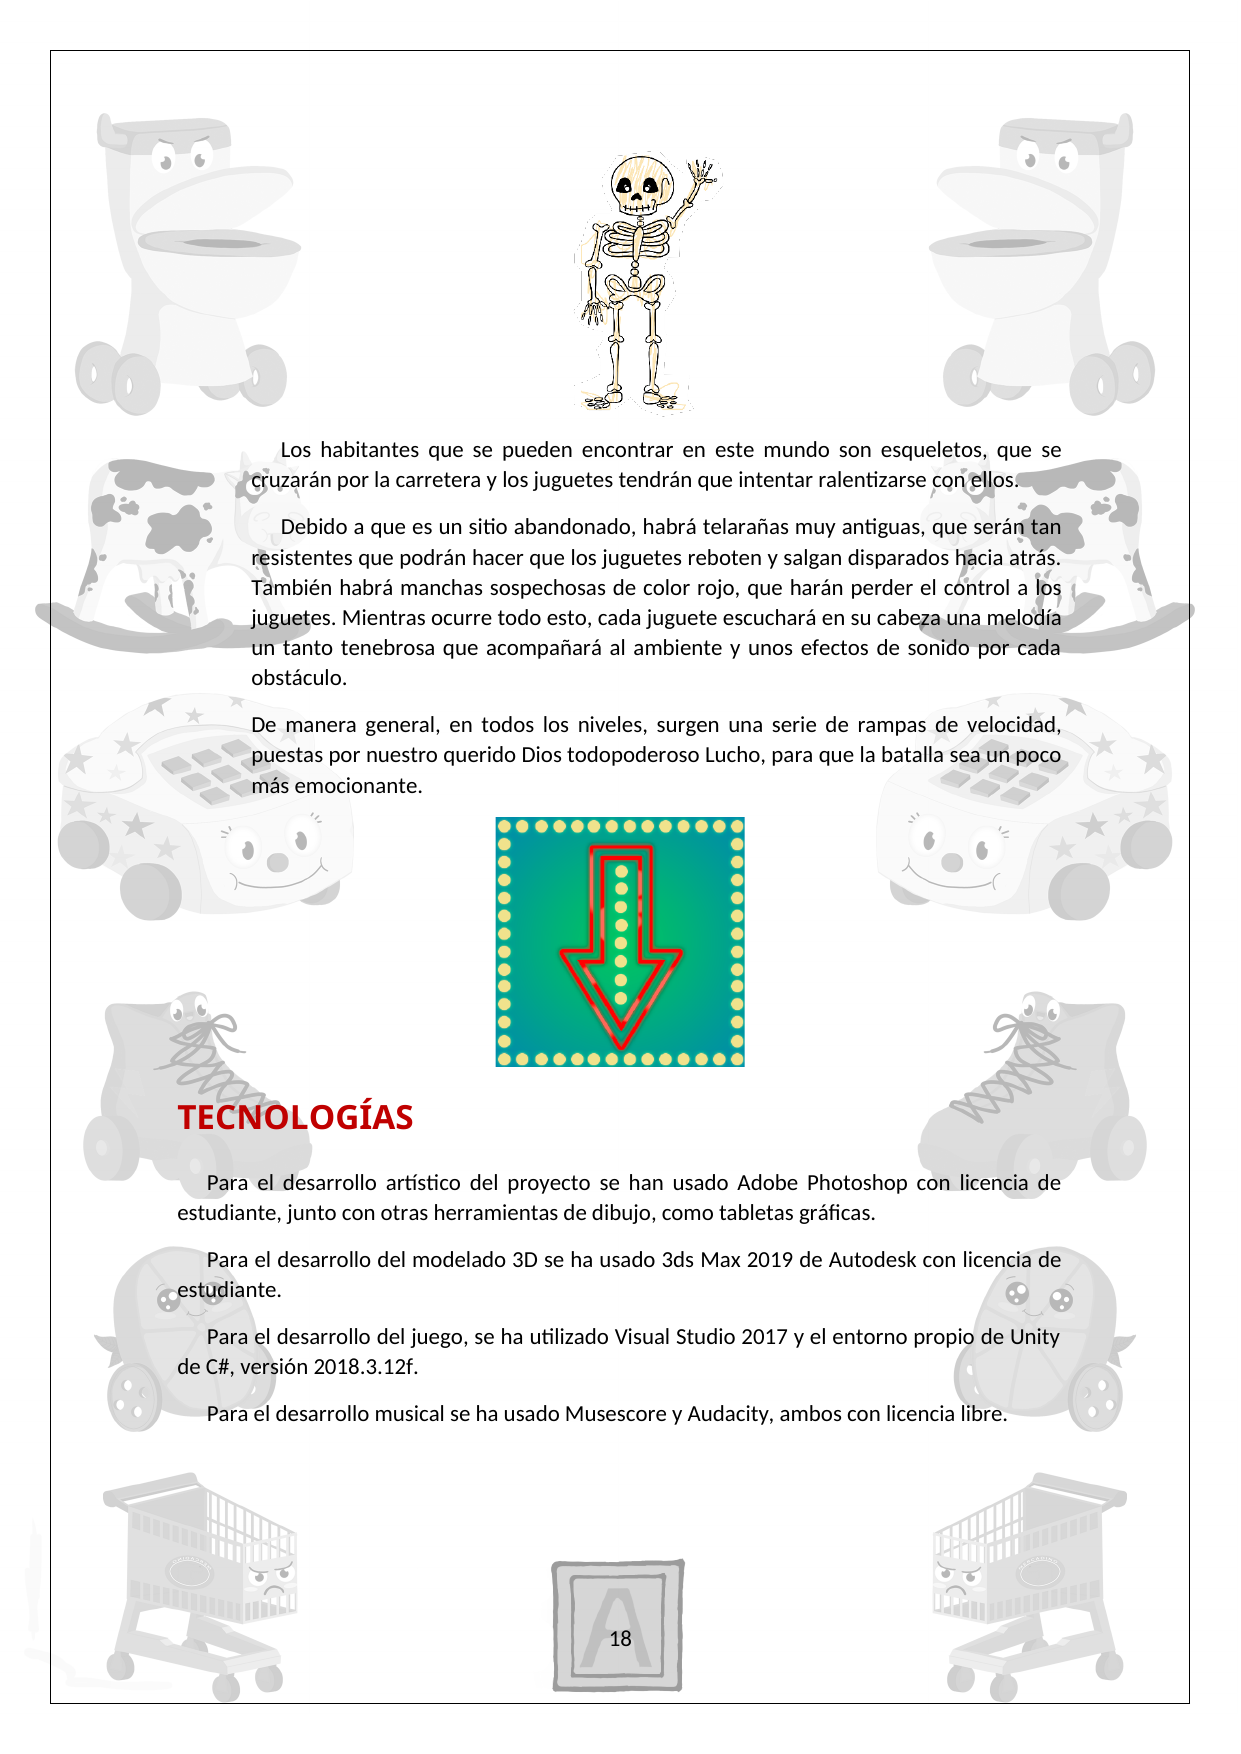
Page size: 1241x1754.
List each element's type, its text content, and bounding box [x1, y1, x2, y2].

text Para el desarrollo artístico del proyecto se han usado Adobe Photoshop con licencia de estudiante, junto con otras herramientas de dibujo, como tabletas gráficas. [177, 1168, 1063, 1226]
text De manera general, en todos los niveles, surgen una serie de rampas de velocidad, puestas por nuestro querido Dios todopoderoso Lucho, para que la batalla sea un poco más emocionante. [251, 710, 1063, 799]
text Los habitantes que se pueden encontrar en este mundo son esqueletos, que se cruzarán por la carretera y los juguetes tendrán que intentar ralentizarse con ellos. [251, 435, 1063, 494]
text Para el desarrollo musical se ha usado Musescore y Audacity, ambos con licencia libre. [177, 1399, 1063, 1427]
text Debido a que es un sitio abandonado, habrá telarañas muy antiguas, que serán tan resistentes que podrán hacer que los juguetes reboten y salgan disparados hacia atrás. También habrá manchas sospechosas de color rojo, que harán perder el control a los juguetes. Mientras ocurre todo esto, cada juguete escuchará en su cabeza una melodía un tanto tenebrosa que acompañará al ambiente y unos efectos de sonido por cada obstáculo. [251, 512, 1063, 692]
text Para el desarrollo del juego, se ha utilizado Visual Studio 2017 y el entorno propio de Unity de C#, versión 2018.3.12f. [177, 1322, 1063, 1380]
subtitle TECNOLOGÍAS [177, 1094, 1063, 1139]
text Para el desarrollo del modelado 3D se ha usado 3ds Max 2019 de Autodesk con licencia de estudiante. [177, 1245, 1063, 1303]
picture [0, 1, 1238, 1714]
